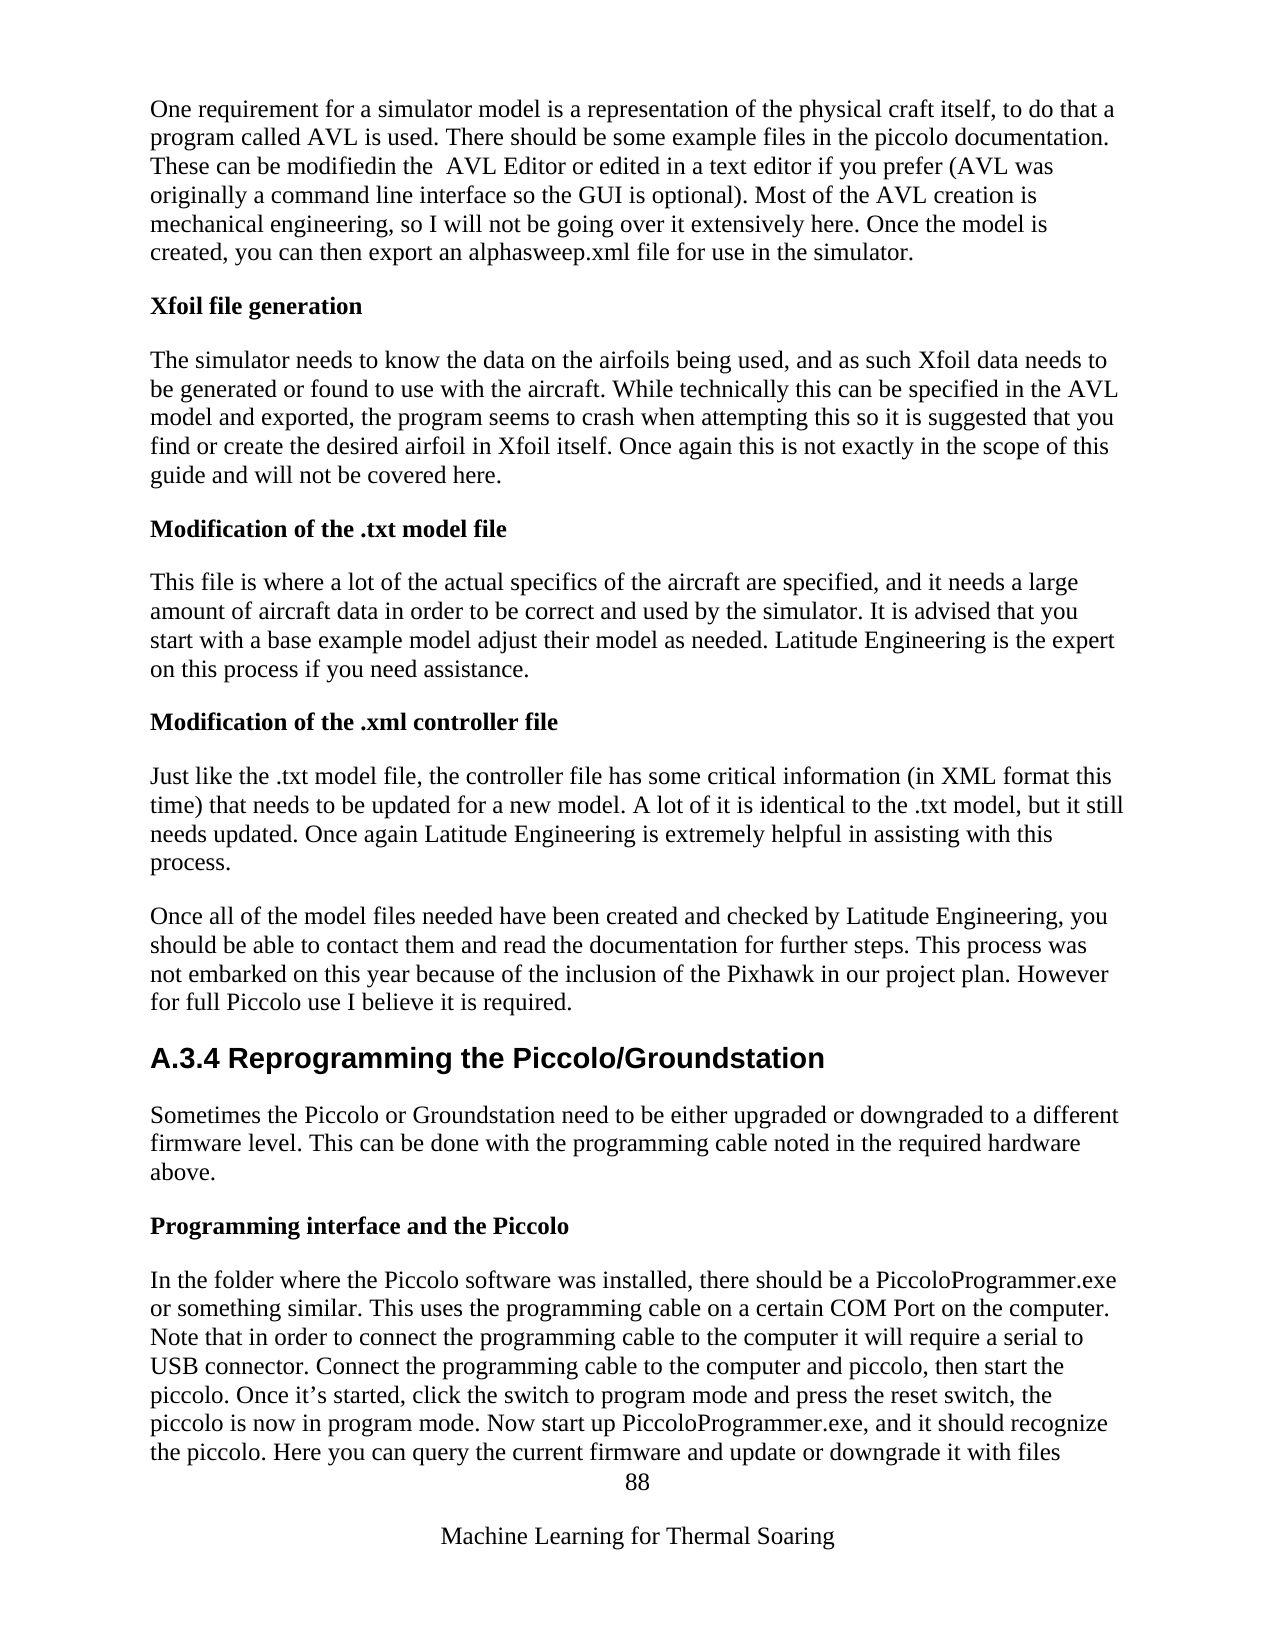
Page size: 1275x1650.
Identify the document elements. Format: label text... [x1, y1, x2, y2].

text Programming interface and the Piccolo [150, 1211, 1125, 1240]
text The simulator needs to know the data on the airfoils being used, and as such was origianlly Quadcopter. iLatitude Engineering built a GUI forXfoil data needs to be generated or found to use with the aircraft. While technically this can be specified in the AVL model and exported, the program seems to crash when attempting this so it is suggested that you find or create the desired airfoil in Xfoil itself. Once again this is not exactly in the scope of this guide and will not be covered here. [150, 345, 1125, 489]
text Xfoil file generation [150, 291, 1125, 320]
text Modification of the .txt model file [150, 514, 1125, 542]
text Once all of the model files needed have been created and checked by Latitude Engineering, you should be able to contact them and read the documentation for further steps. This process was not embarked on this year because of the inclusion of the Pixhawk in our project plan. However for full Piccolo use I believe it is required. [150, 901, 1125, 1016]
text Sometimes the Piccolo or Groundstation need to be either upgraded or downgraded to a different firmware level. This can be done with the programming cable noted in the required hardware above. [150, 1100, 1125, 1186]
text One requirement for a simulator model is a representation of the physical craft itself, to do that a program called AVL is used. There should be some example files in the piccolo documentation. These can be modifiedin the AVL Editor or edited in a text editor if you prefer (AVL was originally a command line interface so the GUI is optional). Most of the AVL creation is mechanical engineering, so I will not be going over it extensively here. Once the model is created, you can then export an alphasweep.xml file for use in the simulator. [150, 94, 1125, 266]
text Just like the .txt model file, the controller file has some critical information (in XML format this time) that needs to be updated for a new model. A lot of it is identical to the .txt model, but it still needs updated. Once again Latitude Engineering is extremely helpful in assisting with this process. [150, 761, 1125, 876]
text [150, 1265, 1125, 1466]
text Modification of the .xml controller file [150, 707, 1125, 736]
text This file is where a lot of the actual specifics of the aircraft are specified, and it needs a large amount of aircraft data in order to be correct and used by the simulator. It is advised that you start with a base example model adjust their model as needed. Latitude Engineering is the expert on this process if you need assistance. [150, 567, 1125, 682]
subtitle A.3.4 Reprogramming the Piccolo/Groundstation [150, 1041, 1125, 1075]
